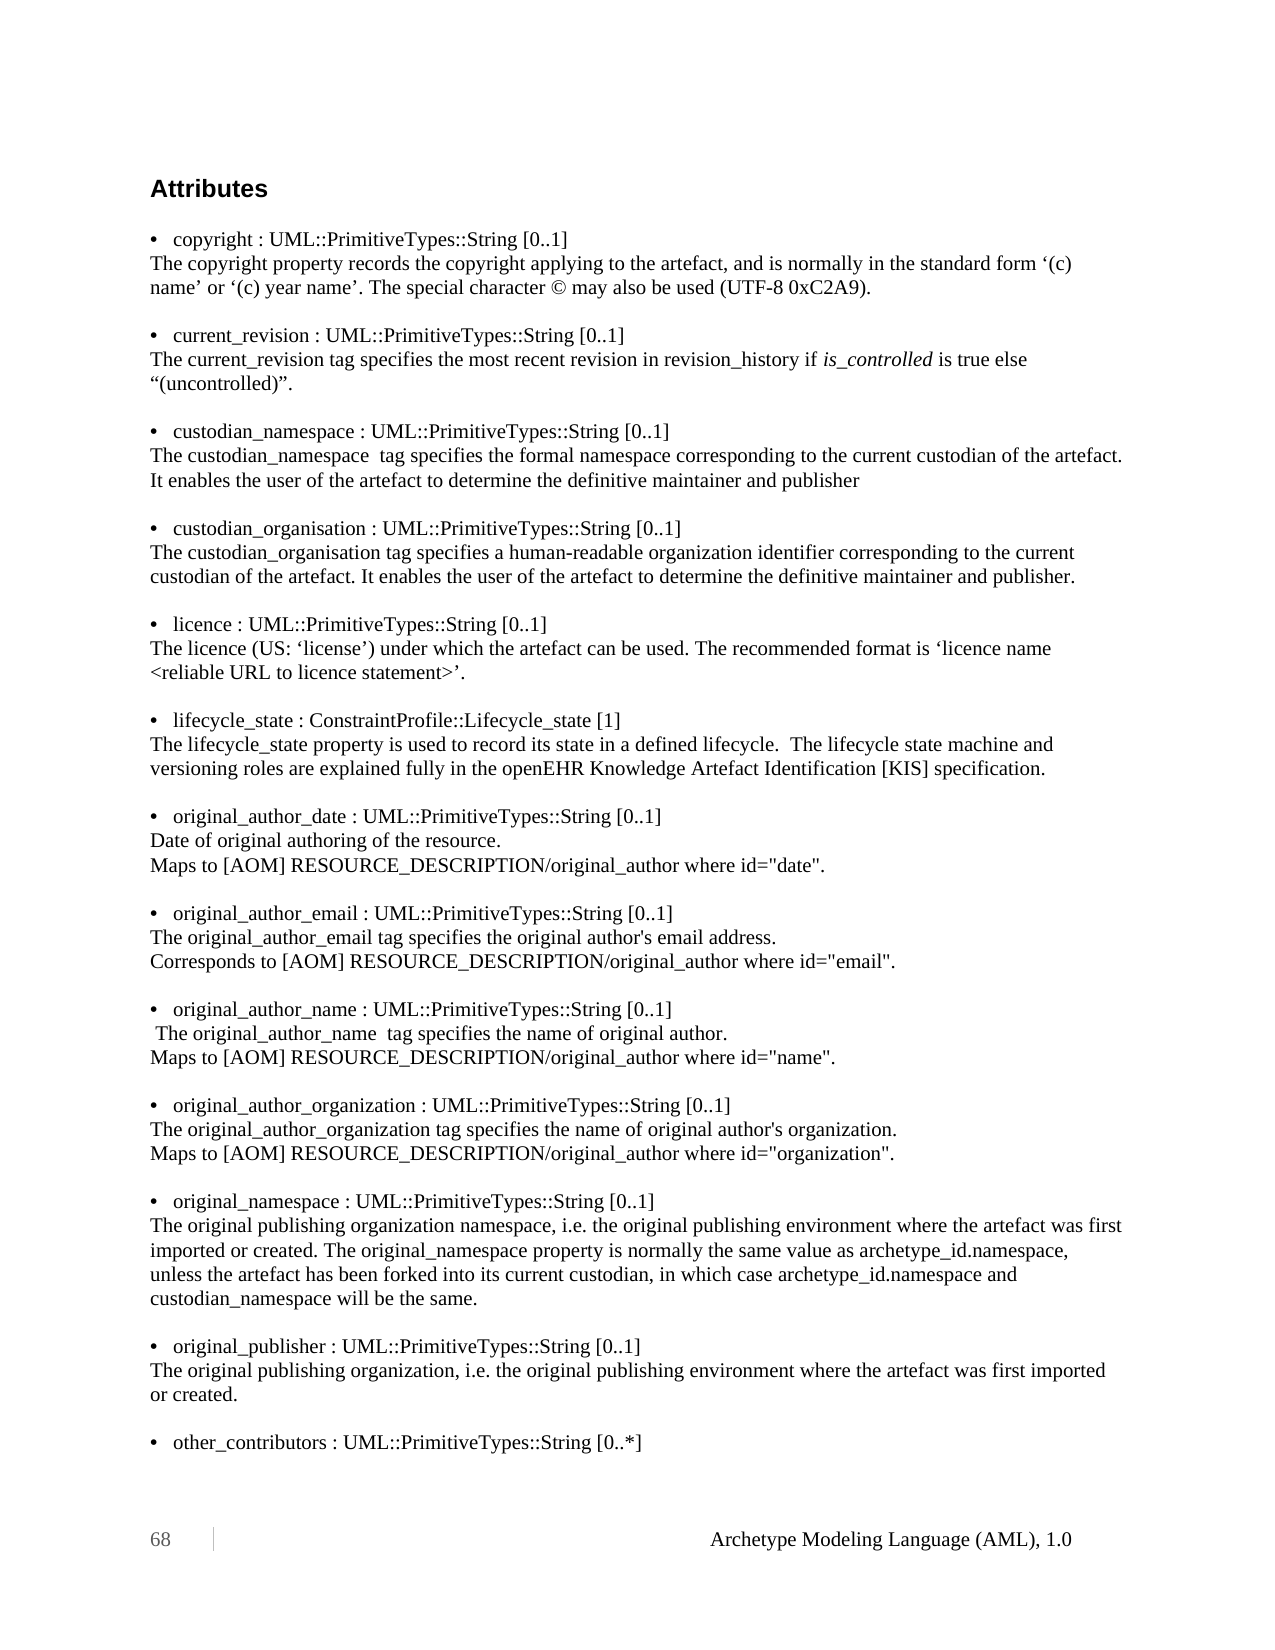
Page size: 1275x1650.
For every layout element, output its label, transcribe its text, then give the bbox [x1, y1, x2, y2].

text • lifecycle_state : ConstraintProfile::Lifecycle_state [1] [150, 708, 1125, 732]
text Corresponds to [AOM] RESOURCE_DESCRIPTION/original_author where id="email". [150, 949, 1125, 973]
text The custodian_organisation tag specifies a human-readable organization identifier corresponding to the current custodian of the artefact. It enables the user of the artefact to determine the definitive maintainer and publisher. [150, 540, 1125, 588]
text The lifecycle_state property is used to record its state in a defined lifecycle. The lifecycle state machine and versioning roles are explained fully in the openEHR Knowledge Artefact Identification [KIS] specification. [150, 732, 1125, 780]
text Maps to [AOM] RESOURCE_DESCRIPTION/original_author where id="name". [150, 1045, 1125, 1069]
text The original_author_email tag specifies the original author's email address. [150, 925, 1125, 949]
text • original_namespace : UML::PrimitiveTypes::String [0..1] [150, 1189, 1125, 1213]
text Maps to [AOM] RESOURCE_DESCRIPTION/original_author where id="date". [150, 852, 1125, 877]
text Date of original authoring of the resource. [150, 828, 1125, 852]
text • original_author_organization : UML::PrimitiveTypes::String [0..1] [150, 1093, 1125, 1117]
text The original publishing organization namespace, i.e. the original publishing environment where the artefact was first imported or created. The original_namespace property is normally the same value as archetype_id.namespace, unless the artefact has been forked into its current custodian, in which case archetype_id.namespace and custodian_namespace will be the same. [150, 1213, 1125, 1310]
text The licence (US: ‘license’) under which the artefact can be used. The recommended format is ‘licence name <reliable URL to licence statement>’. [150, 636, 1125, 684]
text • original_author_email : UML::PrimitiveTypes::String [0..1] [150, 901, 1125, 925]
text Attributes [150, 174, 1125, 203]
text The original_author_organization tag specifies the name of original author's organization. [150, 1117, 1125, 1141]
text • original_author_name : UML::PrimitiveTypes::String [0..1] [150, 997, 1125, 1021]
text • custodian_namespace : UML::PrimitiveTypes::String [0..1] [150, 419, 1125, 443]
text The original_author_name tag specifies the name of original author. [150, 1021, 1125, 1045]
text • current_revision : UML::PrimitiveTypes::String [0..1] [150, 323, 1125, 347]
text • other_contributors : UML::PrimitiveTypes::String [0..*] [150, 1430, 1125, 1454]
text • original_author_date : UML::PrimitiveTypes::String [0..1] [150, 804, 1125, 828]
text The copyright property records the copyright applying to the artefact, and is normally in the standard form ‘(c) name’ or ‘(c) year name’. The special character © may also be used (UTF-8 0xC2A9). [150, 251, 1125, 299]
text The current_revision tag specifies the most recent revision in revision_history if is_controlled is true else “(uncontrolled)”. [150, 347, 1125, 395]
text The original publishing organization, i.e. the original publishing environment where the artefact was first imported or created. [150, 1358, 1125, 1406]
text • original_publisher : UML::PrimitiveTypes::String [0..1] [150, 1334, 1125, 1358]
text • copyright : UML::PrimitiveTypes::String [0..1] [150, 227, 1125, 251]
text • custodian_organisation : UML::PrimitiveTypes::String [0..1] [150, 516, 1125, 540]
text The custodian_namespace tag specifies the formal namespace corresponding to the current custodian of the artefact. It enables the user of the artefact to determine the definitive maintainer and publisher [150, 443, 1125, 492]
text • licence : UML::PrimitiveTypes::String [0..1] [150, 612, 1125, 636]
text Maps to [AOM] RESOURCE_DESCRIPTION/original_author where id="organization". [150, 1141, 1125, 1165]
